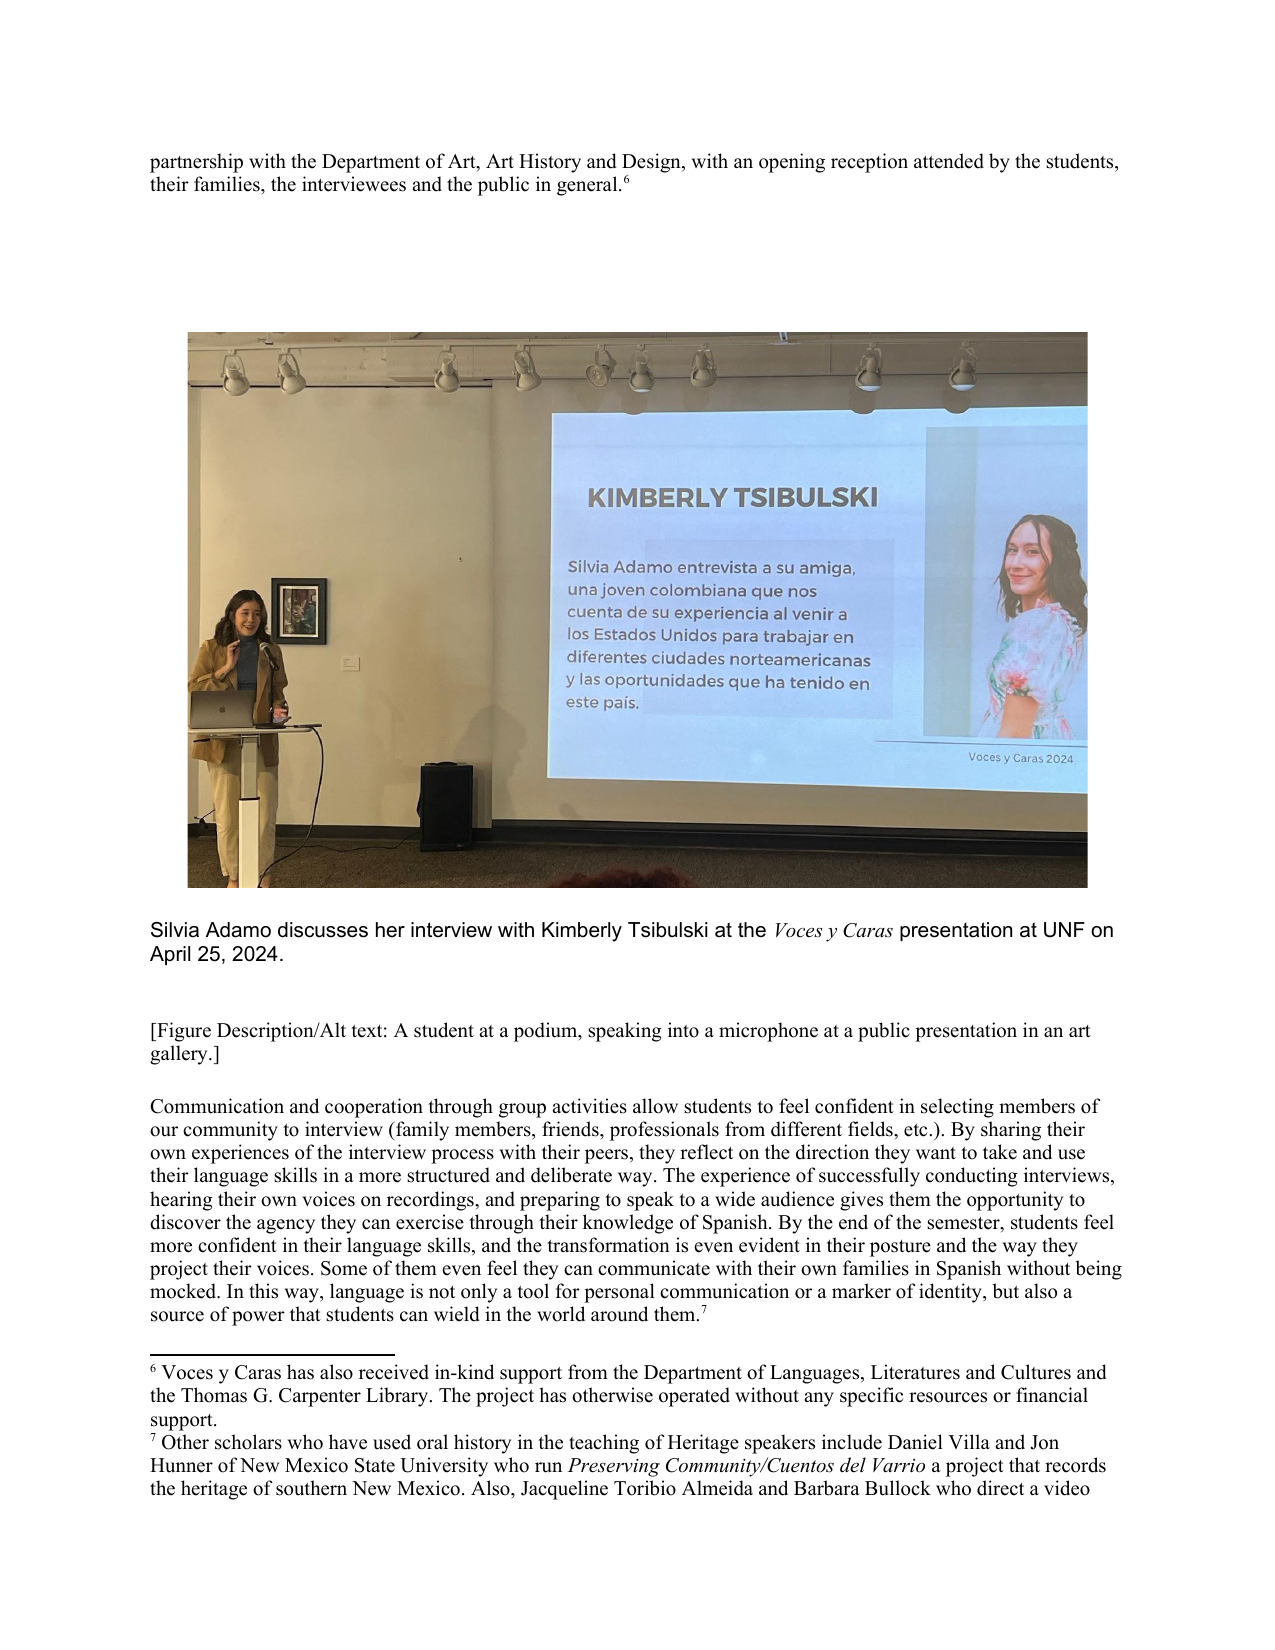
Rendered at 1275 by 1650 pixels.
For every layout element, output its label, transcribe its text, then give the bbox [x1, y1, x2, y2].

text [Figure Description/Alt text: A student at a podium, speaking into a microphone at a public presentation in an art gallery.] [150, 1019, 1125, 1065]
text Communication and cooperation through group activities allow students to feel confident in selecting members of our community to interview (family members, friends, professionals from different fields, etc.). By sharing their own experiences of the interview process with their peers, they reflect on the direction they want to take and use their language skills in a more structured and deliberate way. The experience of successfully conducting interviews, hearing their own voices on recordings, and preparing to speak to a wide audience gives them the opportunity to discover the agency they can exercise through their knowledge of Spanish. By the end of the semester, students feel more confident in their language skills, and the transformation is even evident in their posture and the way they project their voices. Some of them even feel they can communicate with their own families in Spanish without being mocked. In this way, language is not only a tool for personal communication or a marker of identity, but also a source of power that students can wield in the world around them. [150, 1095, 1125, 1326]
picture [187, 332, 1088, 888]
text Silvia Adamo discusses her interview with Kimberly Tsibulski at the Voces y Caras presentation at UNF on April 25, 2024. [150, 917, 1125, 966]
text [150, 150, 1125, 196]
